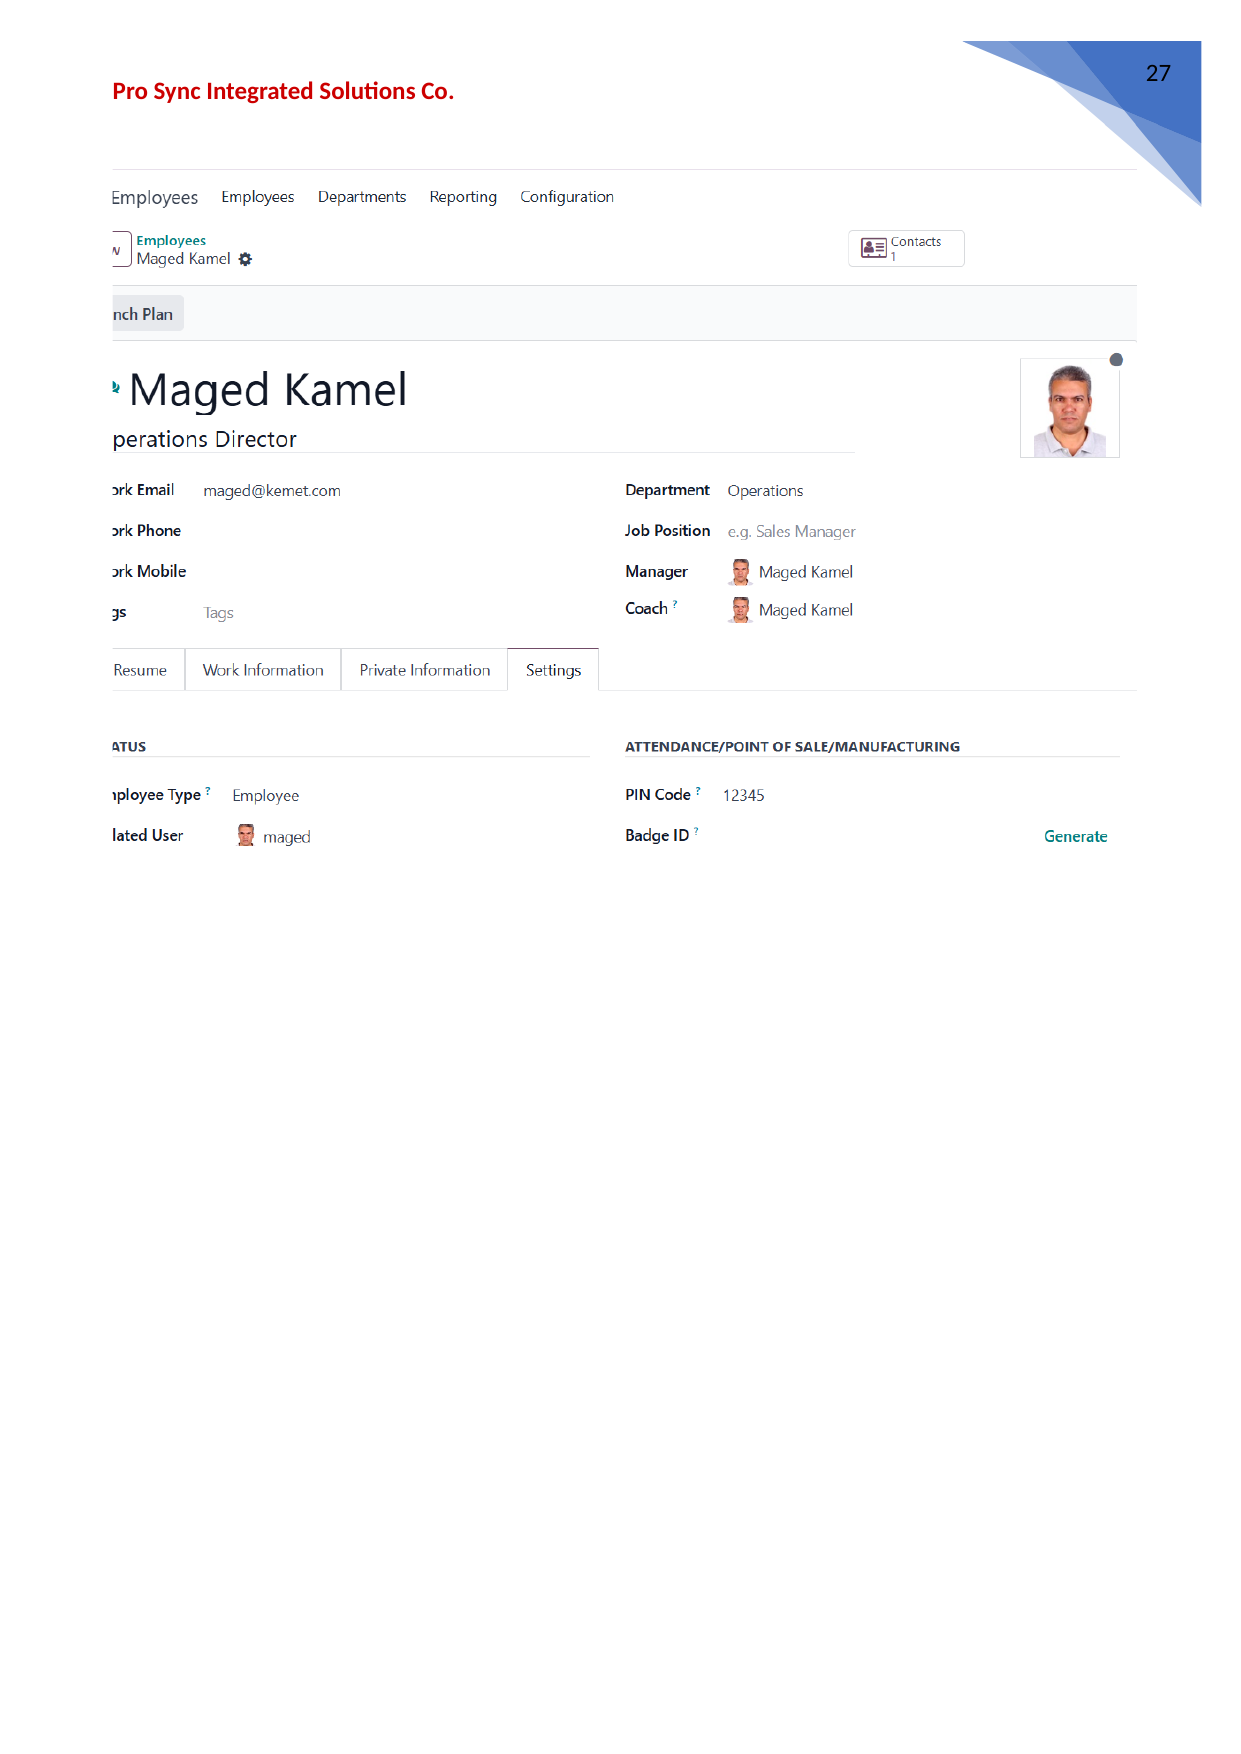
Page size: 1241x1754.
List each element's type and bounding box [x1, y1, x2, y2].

picture [112, 41, 1202, 846]
